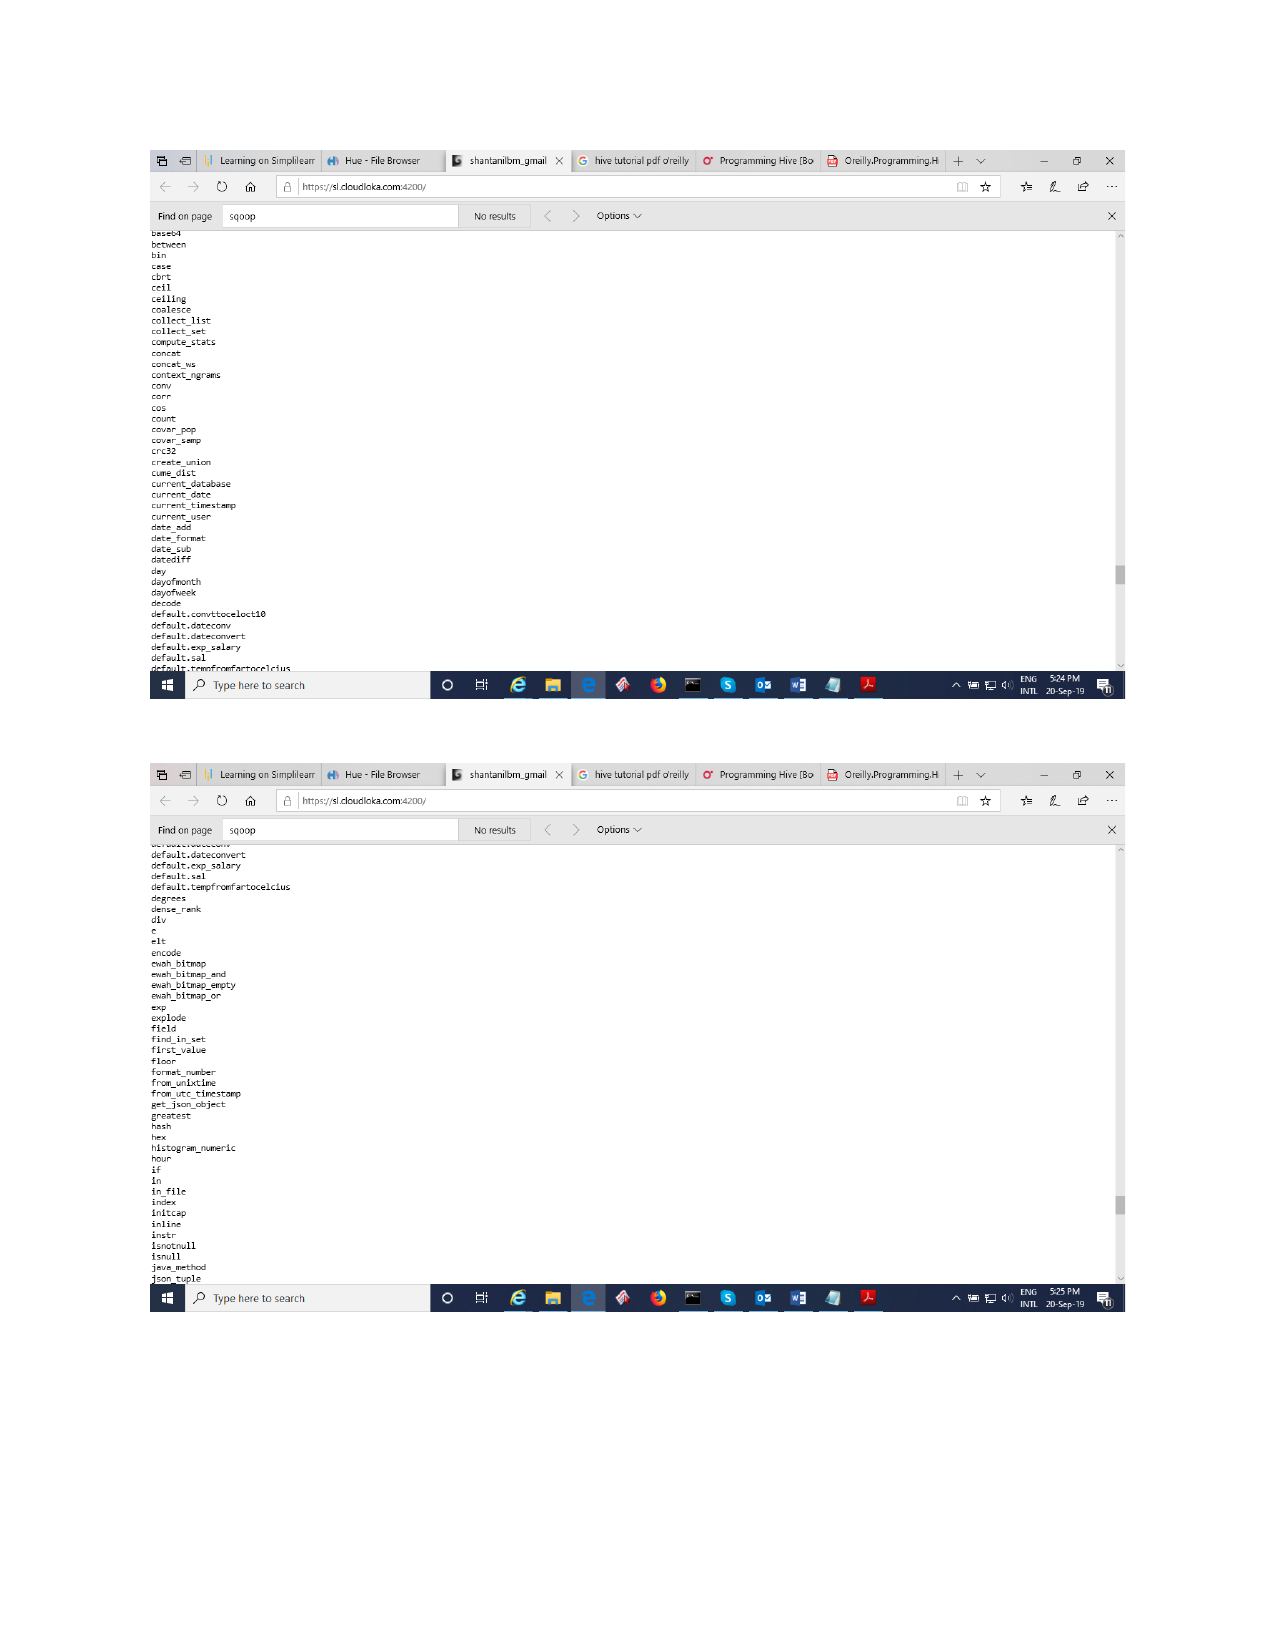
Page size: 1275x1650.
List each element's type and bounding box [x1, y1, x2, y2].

picture [150, 763, 1125, 1312]
picture [150, 150, 1125, 699]
